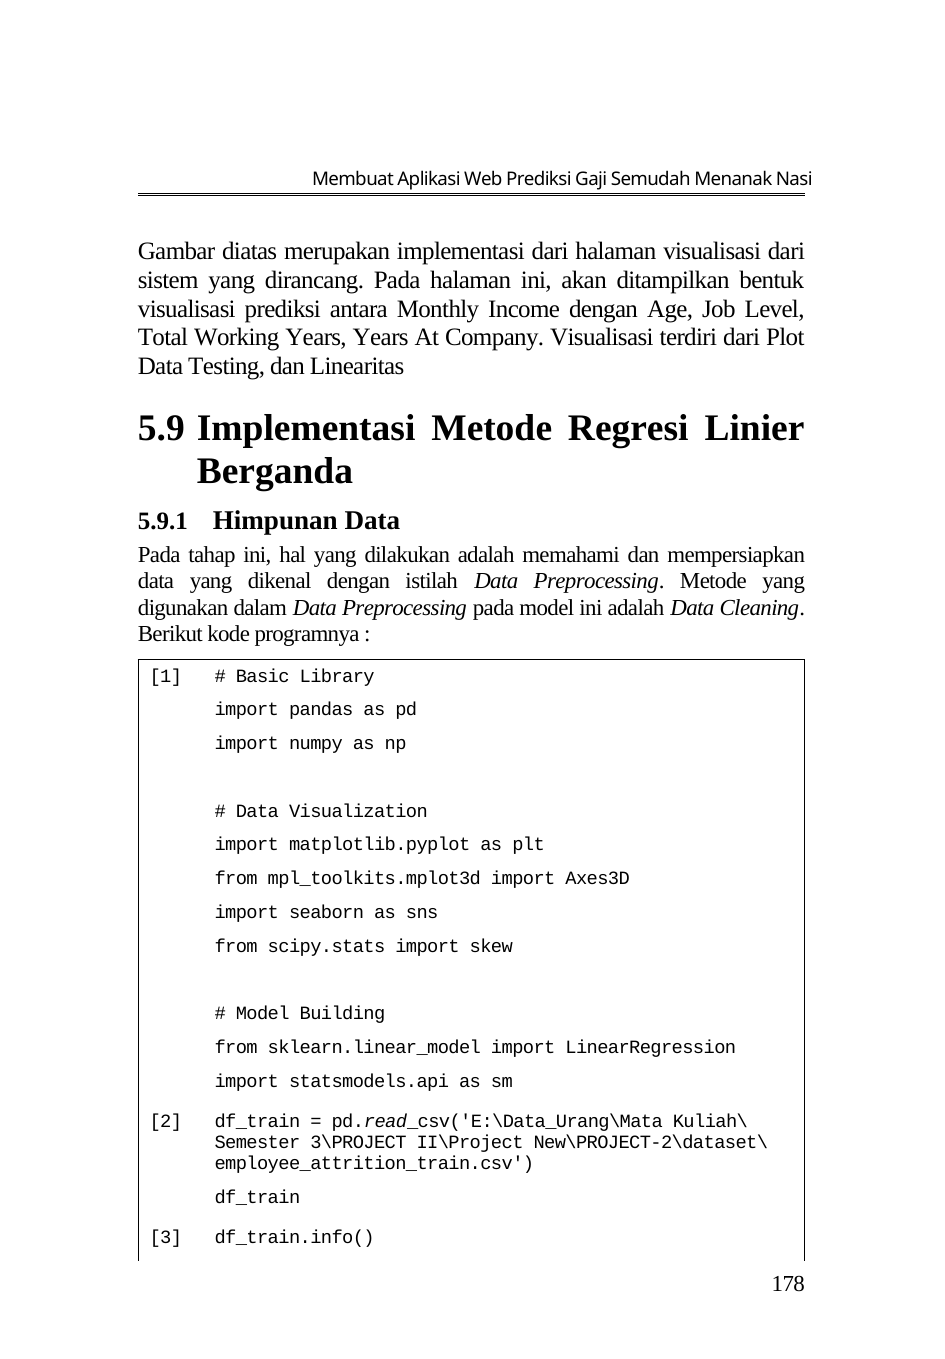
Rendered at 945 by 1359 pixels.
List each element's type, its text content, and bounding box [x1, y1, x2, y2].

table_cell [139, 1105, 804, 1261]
text Pada tahap ini, hal yang dilakukan adalah memahami dan mempersiapkan data yang dikenal dengan istilah Data Preprocessing. Metode yang digunakan dalam Data Preprocessing pada model ini adalah Data Cleaning. Berikut kode programnya : [138, 541, 805, 647]
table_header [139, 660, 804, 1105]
text Gambar diatas merupakan implementasi dari halaman visualisasi dari sistem yang dirancang. Pada halaman ini, akan ditampilkan bentuk visualisasi prediksi antara Monthly Income dengan Age, Job Level, Total Working Years, Years At Company. Visualisasi terdiri dari Plot Data Testing, dan Linearitas [138, 236, 805, 380]
subtitle Himpunan Data [138, 504, 805, 535]
subtitle Implementasi Metode Regresi Linier Berganda [138, 405, 805, 491]
